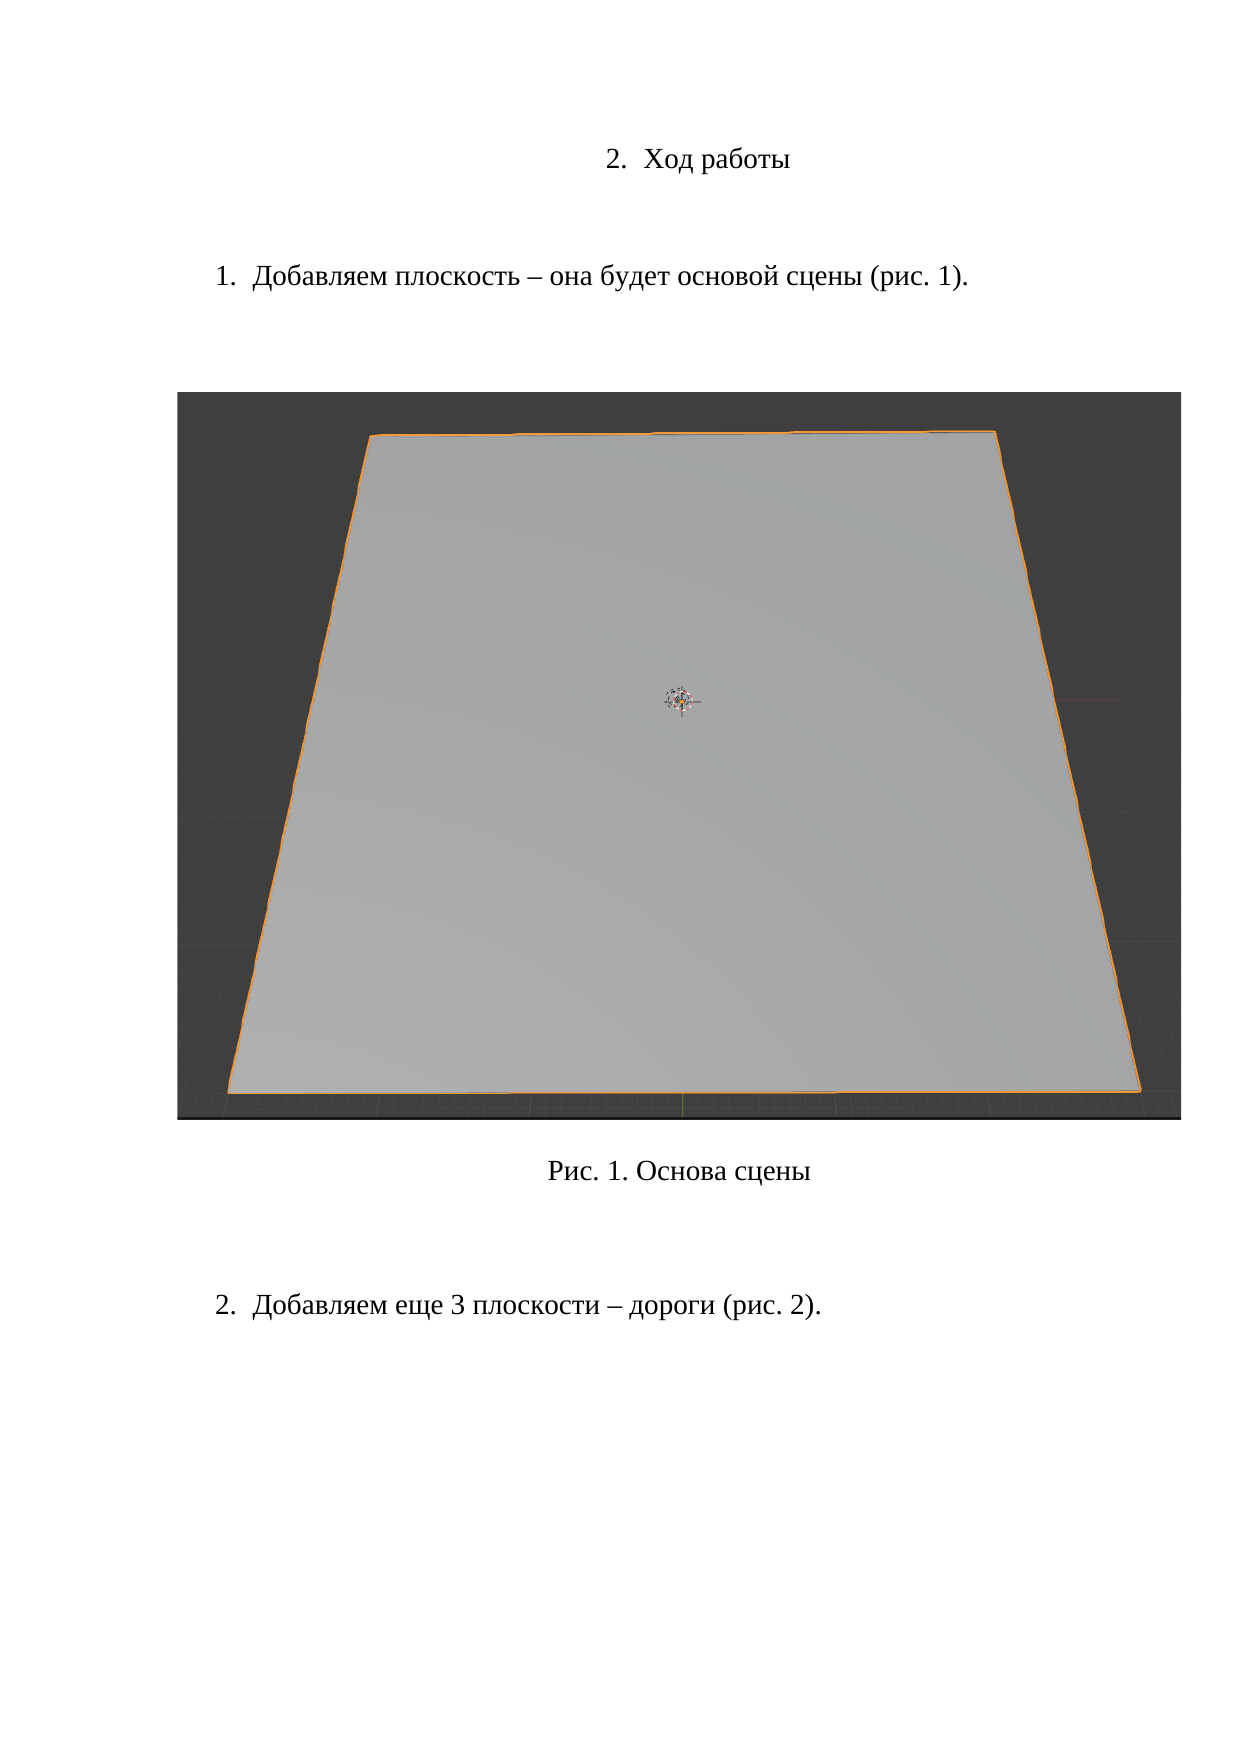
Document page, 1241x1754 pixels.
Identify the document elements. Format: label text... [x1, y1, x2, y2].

text Рис. 1. Основа сцены [177, 1153, 1181, 1187]
list Добавляем еще 3 плоскости – дороги (рис. 2). [215, 1287, 1181, 1321]
subtitle Ход работы [215, 141, 1181, 174]
list Добавляем плоскость – она будет основой сцены (рис. 1). [215, 258, 1181, 292]
picture [177, 392, 1182, 1120]
